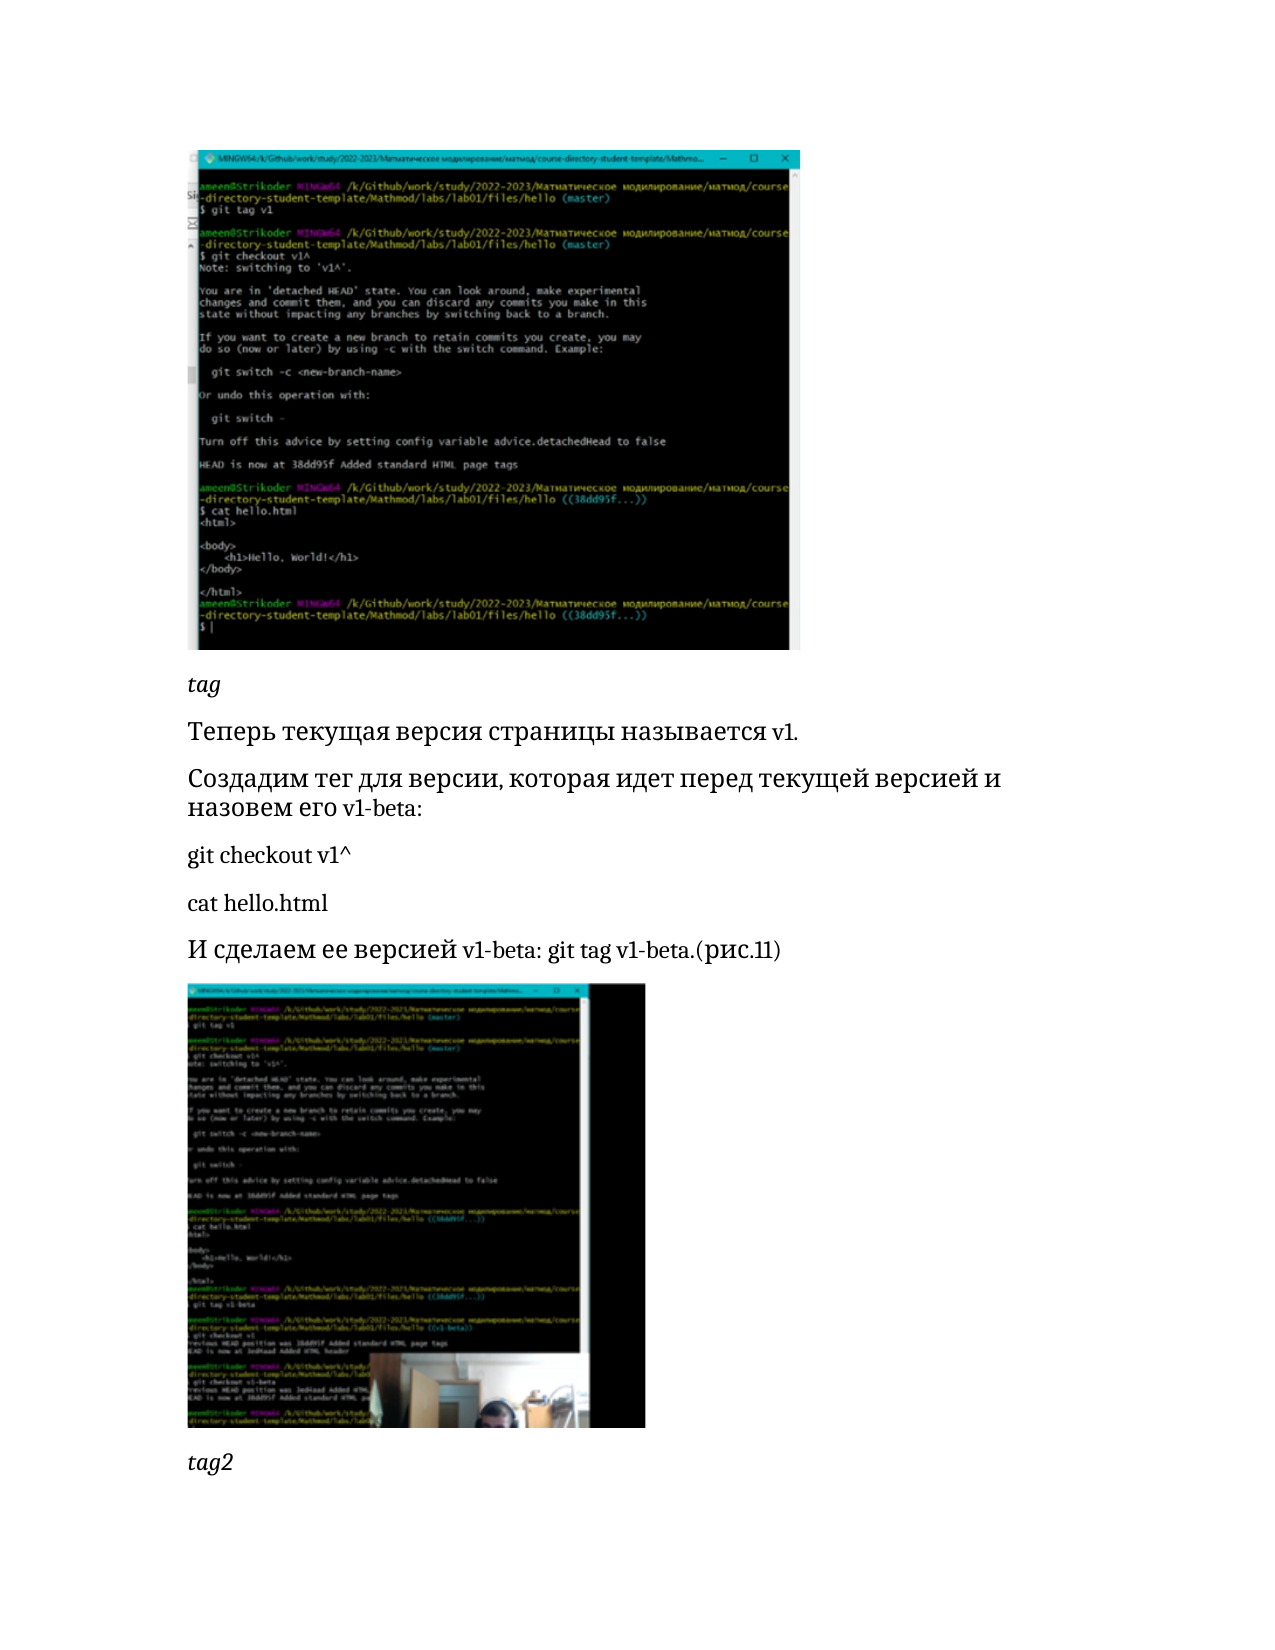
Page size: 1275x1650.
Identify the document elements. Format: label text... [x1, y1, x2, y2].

text Теперь текущая версия страницы называется v1. [187, 718, 1087, 746]
text git checkout v1^ [187, 841, 1087, 870]
text tag [187, 670, 1087, 699]
text И сделаем ее версией v1-beta: git tag v1-beta.(рис.11) [187, 936, 1087, 965]
text Создадим тег для версии, которая идет перед текущей версией и назовем его v1-beta: [187, 765, 1087, 823]
picture [187, 983, 646, 1428]
picture [187, 150, 800, 650]
text tag2 [187, 1448, 1087, 1477]
text cat hello.html [187, 889, 1087, 918]
